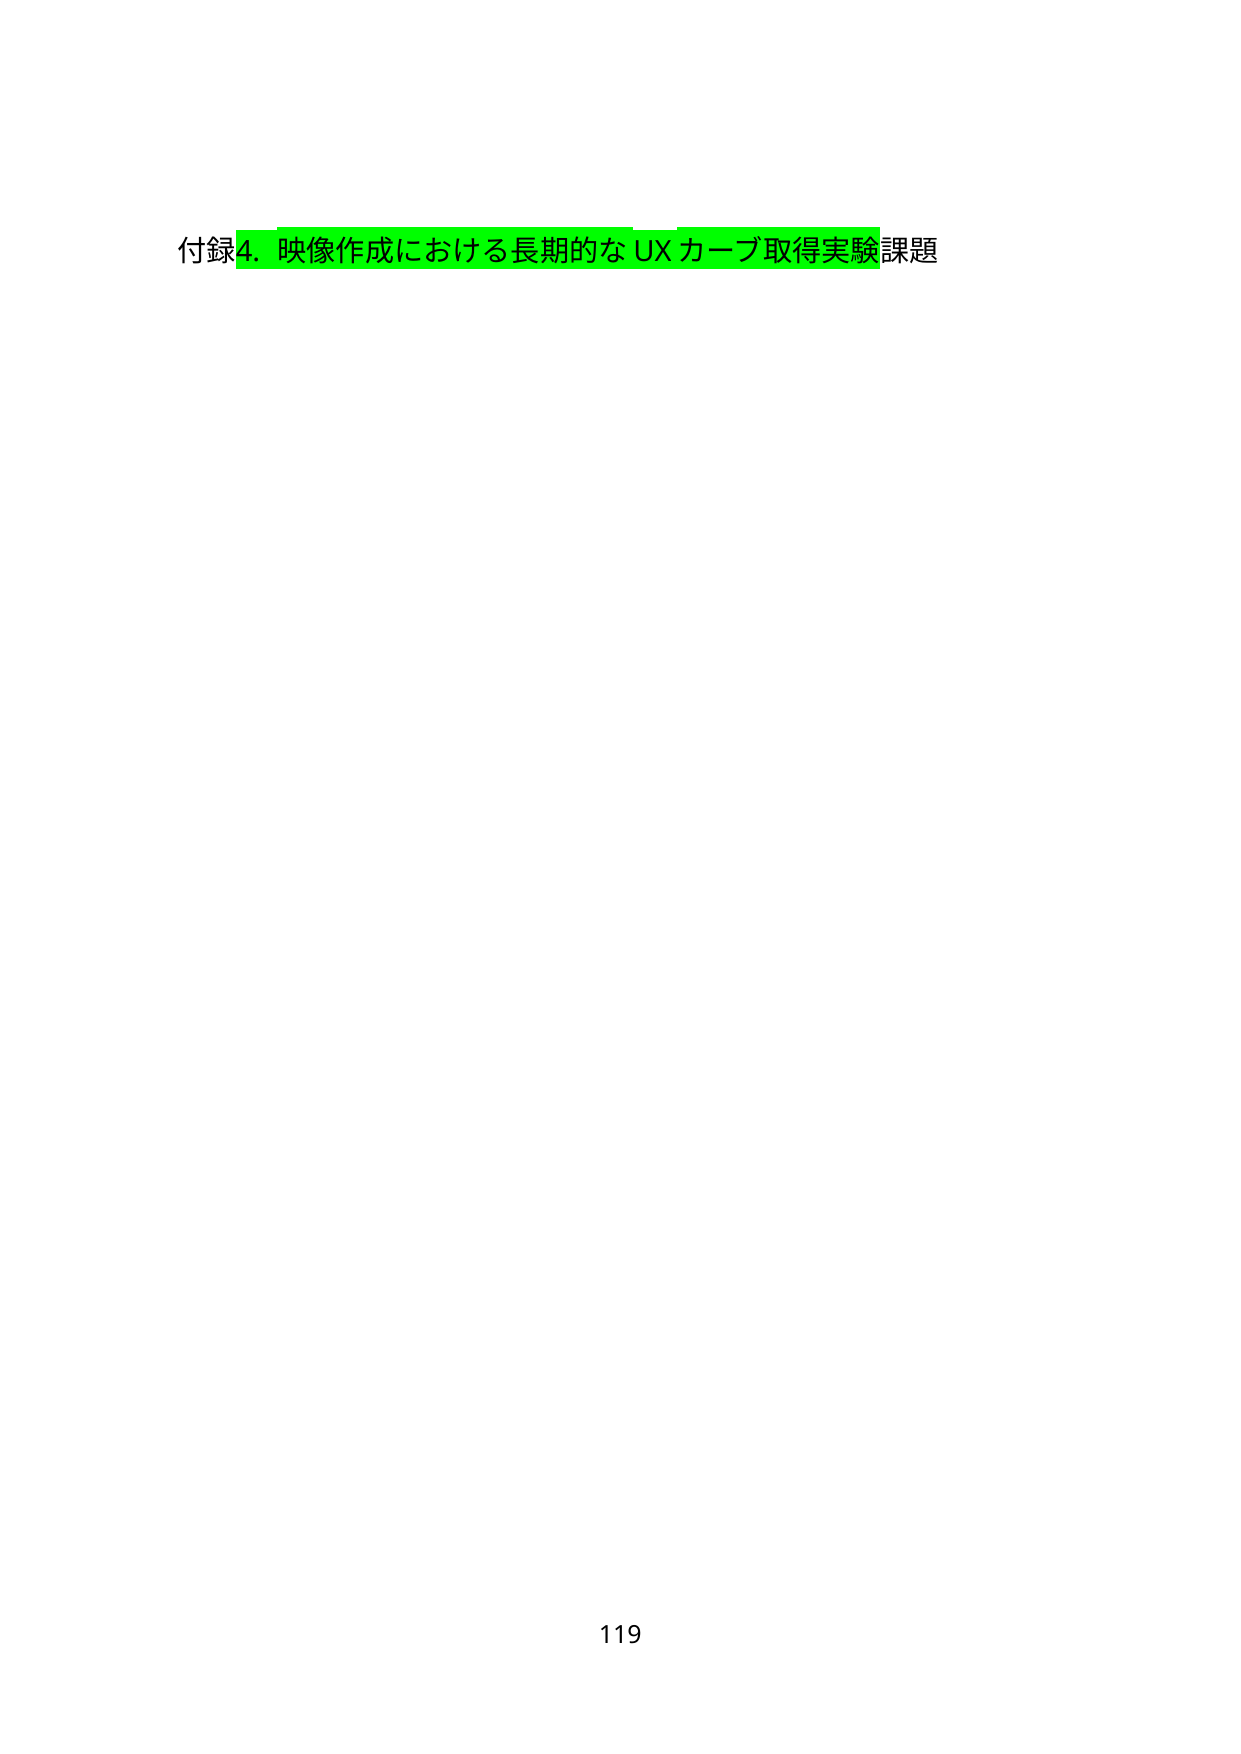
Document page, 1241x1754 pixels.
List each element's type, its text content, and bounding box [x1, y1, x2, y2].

text 映像作成における長期的なUXカーブ取得実験課題 [177, 207, 1063, 290]
